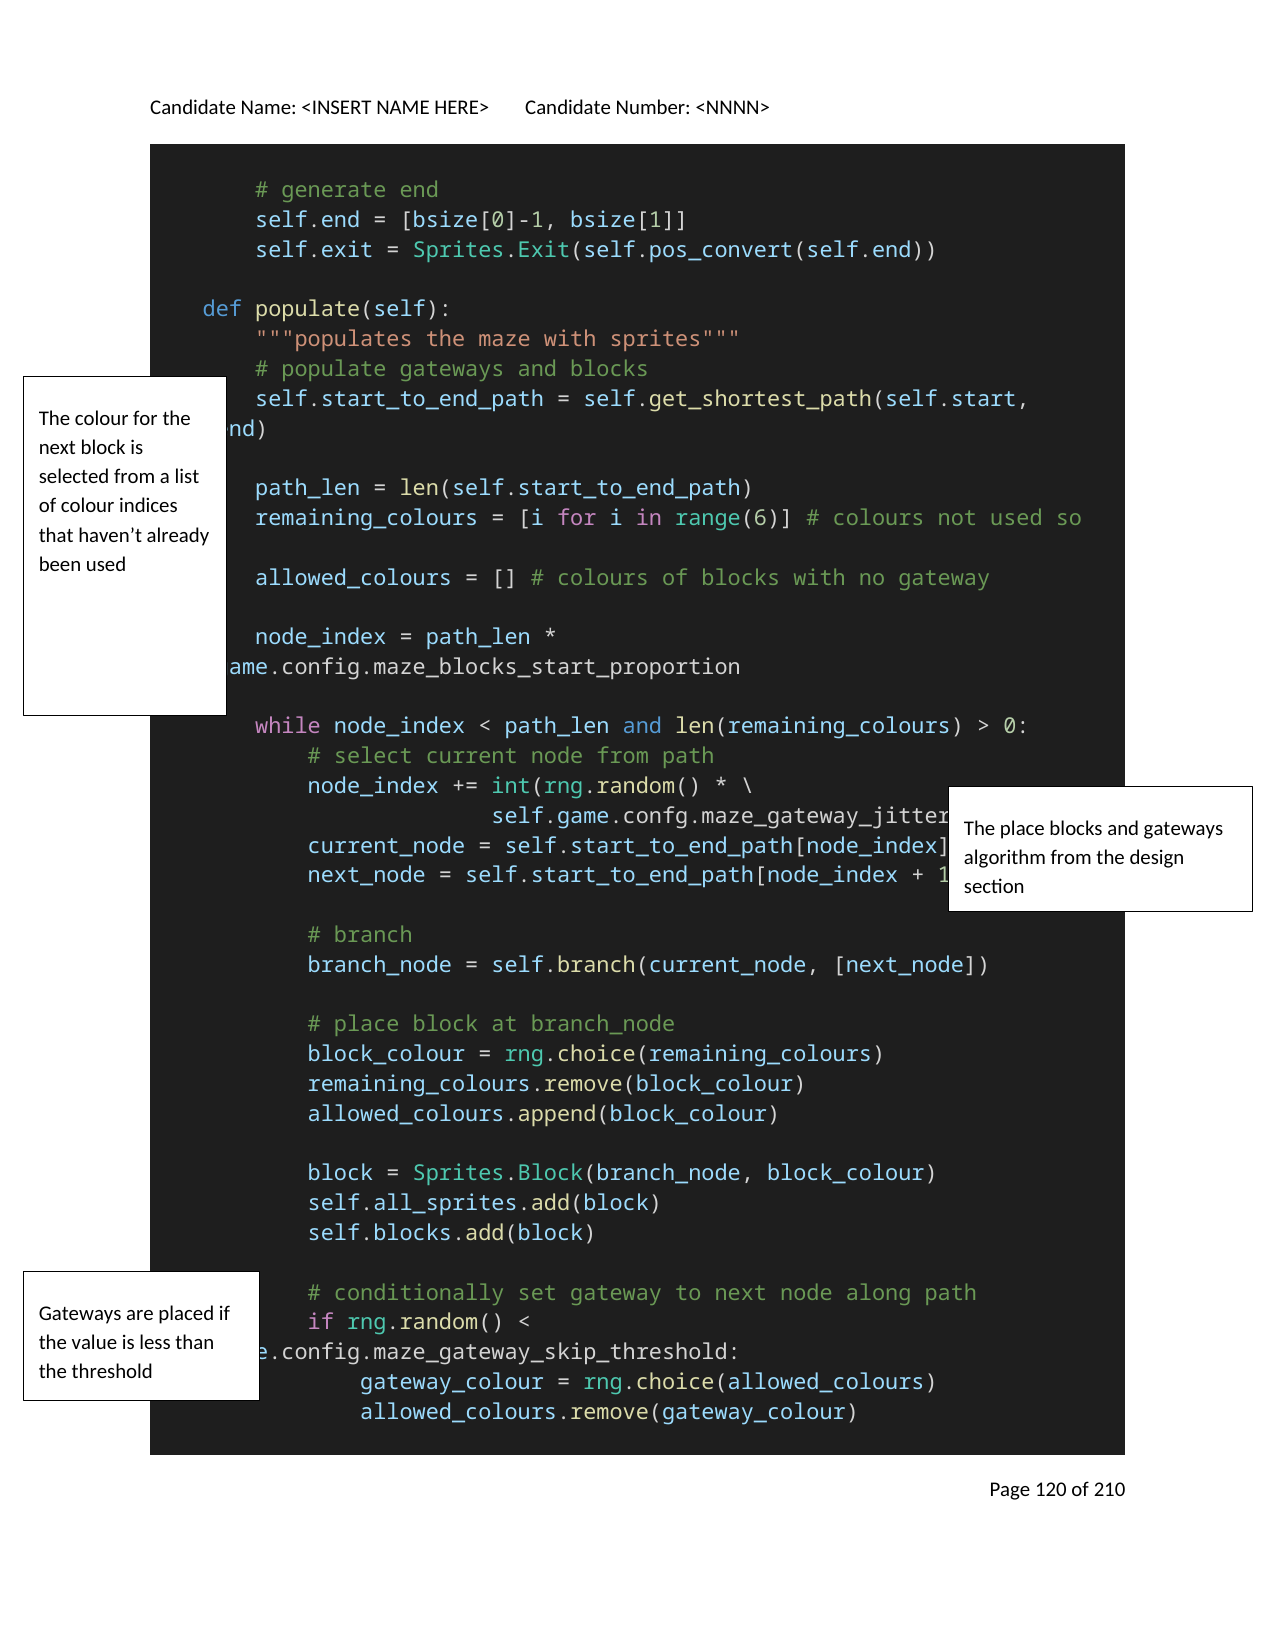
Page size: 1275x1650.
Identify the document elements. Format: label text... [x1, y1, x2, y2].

text current_node = self.start_to_end_path[node_index] [150, 829, 948, 859]
text block_colour = rng.choice(remaining_colours) [150, 1038, 1125, 1068]
text self.blocks.add(block) [150, 1217, 1125, 1247]
text def populate(self): [150, 293, 1125, 323]
text self.all_sprites.add(block) [150, 1187, 1125, 1217]
text # conditionally set gateway to next node along path [260, 1276, 1125, 1306]
text node_index += int(rng.random() * \ [150, 770, 1125, 800]
text self.end = [bsize[0]-1, bsize[1]] [150, 204, 1125, 234]
text """populates the maze with sprites""" [150, 323, 1125, 353]
text # generate end [150, 174, 1125, 204]
text remaining_colours = [i for i in range(6)] # colours not used so far [227, 502, 1125, 561]
text # select current node from path [150, 740, 1125, 770]
text path_len = len(self.start_to_end_path) [227, 472, 1125, 502]
text self.exit = Sprites.Exit(self.pos_convert(self.end)) [150, 234, 1125, 263]
text # place block at branch_node [150, 1008, 1125, 1038]
text branch_node = self.branch(current_node, [next_node]) [150, 949, 1125, 978]
text allowed_colours = [] # colours of blocks with no gateway [227, 561, 1125, 591]
text while node_index < path_len and len(remaining_colours) > 0: [150, 710, 1125, 740]
text remaining_colours.remove(block_colour) [150, 1068, 1125, 1098]
text node_index = path_len * self.game.config.maze_blocks_start_proportion [227, 621, 1125, 681]
text next_node = self.start_to_end_path[node_index + 1] [150, 859, 948, 889]
text gateway_colour = rng.choice(allowed_colours) [260, 1366, 1125, 1396]
text block = Sprites.Block(branch_node, block_colour) [150, 1157, 1125, 1187]
text # branch [150, 919, 1125, 949]
text self.game.confg.maze_gateway_jitter) [150, 800, 948, 829]
text # populate gateways and blocks [150, 353, 1125, 383]
text allowed_colours.append(block_colour) [150, 1098, 1125, 1127]
text if rng.random() < self.game.config.maze_gateway_skip_threshold: [260, 1306, 1125, 1366]
text self.start_to_end_path = self.get_shortest_path(self.start, self.end) [227, 383, 1125, 442]
text allowed_colours.remove(gateway_colour) [150, 1396, 1125, 1425]
